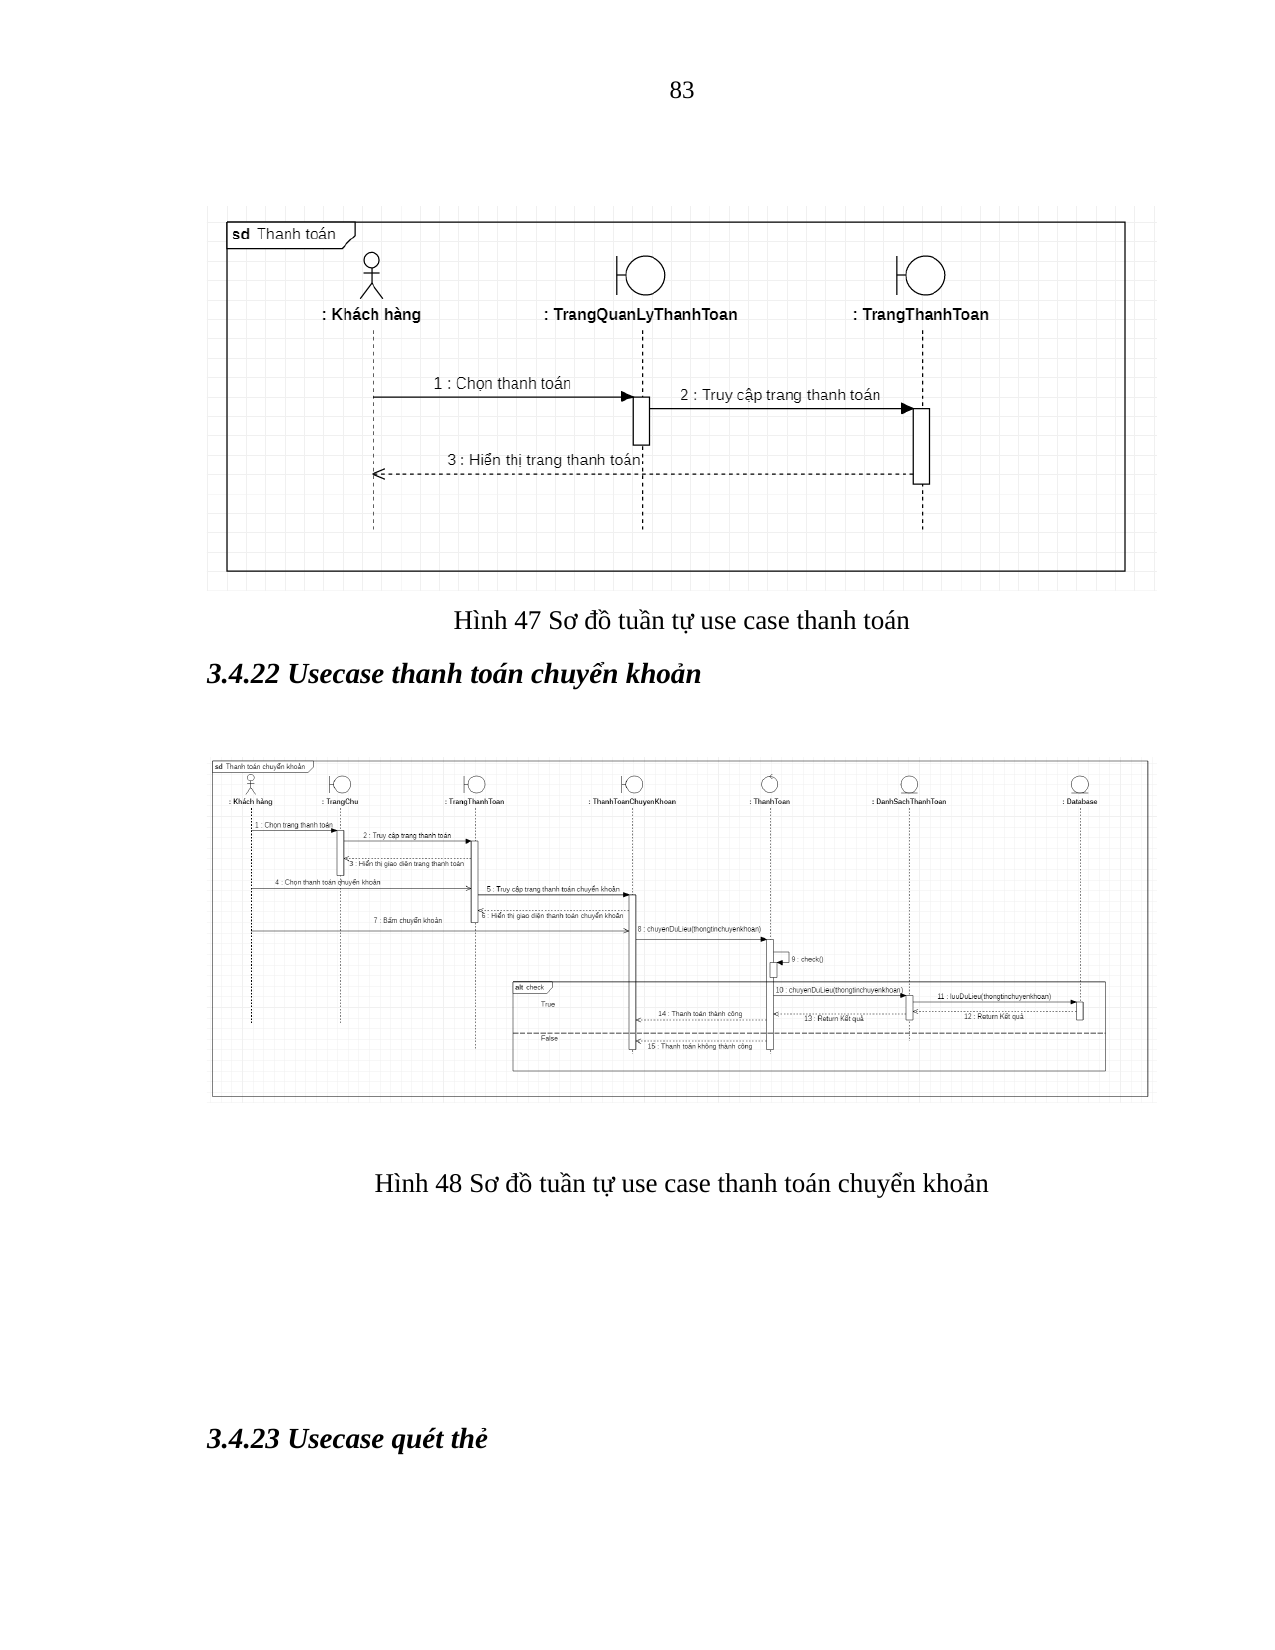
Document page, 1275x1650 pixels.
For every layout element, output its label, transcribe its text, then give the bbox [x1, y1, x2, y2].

picture [206, 757, 1157, 1103]
picture [206, 206, 1157, 591]
text Hình 47 Sơ đồ tuần tự use case thanh toán [207, 604, 1157, 636]
text Hình 48 Sơ đồ tuần tự use case thanh toán chuyển khoản [207, 1168, 1157, 1199]
text 3.4.22 Usecase thanh toán chuyển khoản [207, 656, 1157, 690]
text 3.4.23 Usecase quét thẻ [207, 1421, 1157, 1454]
